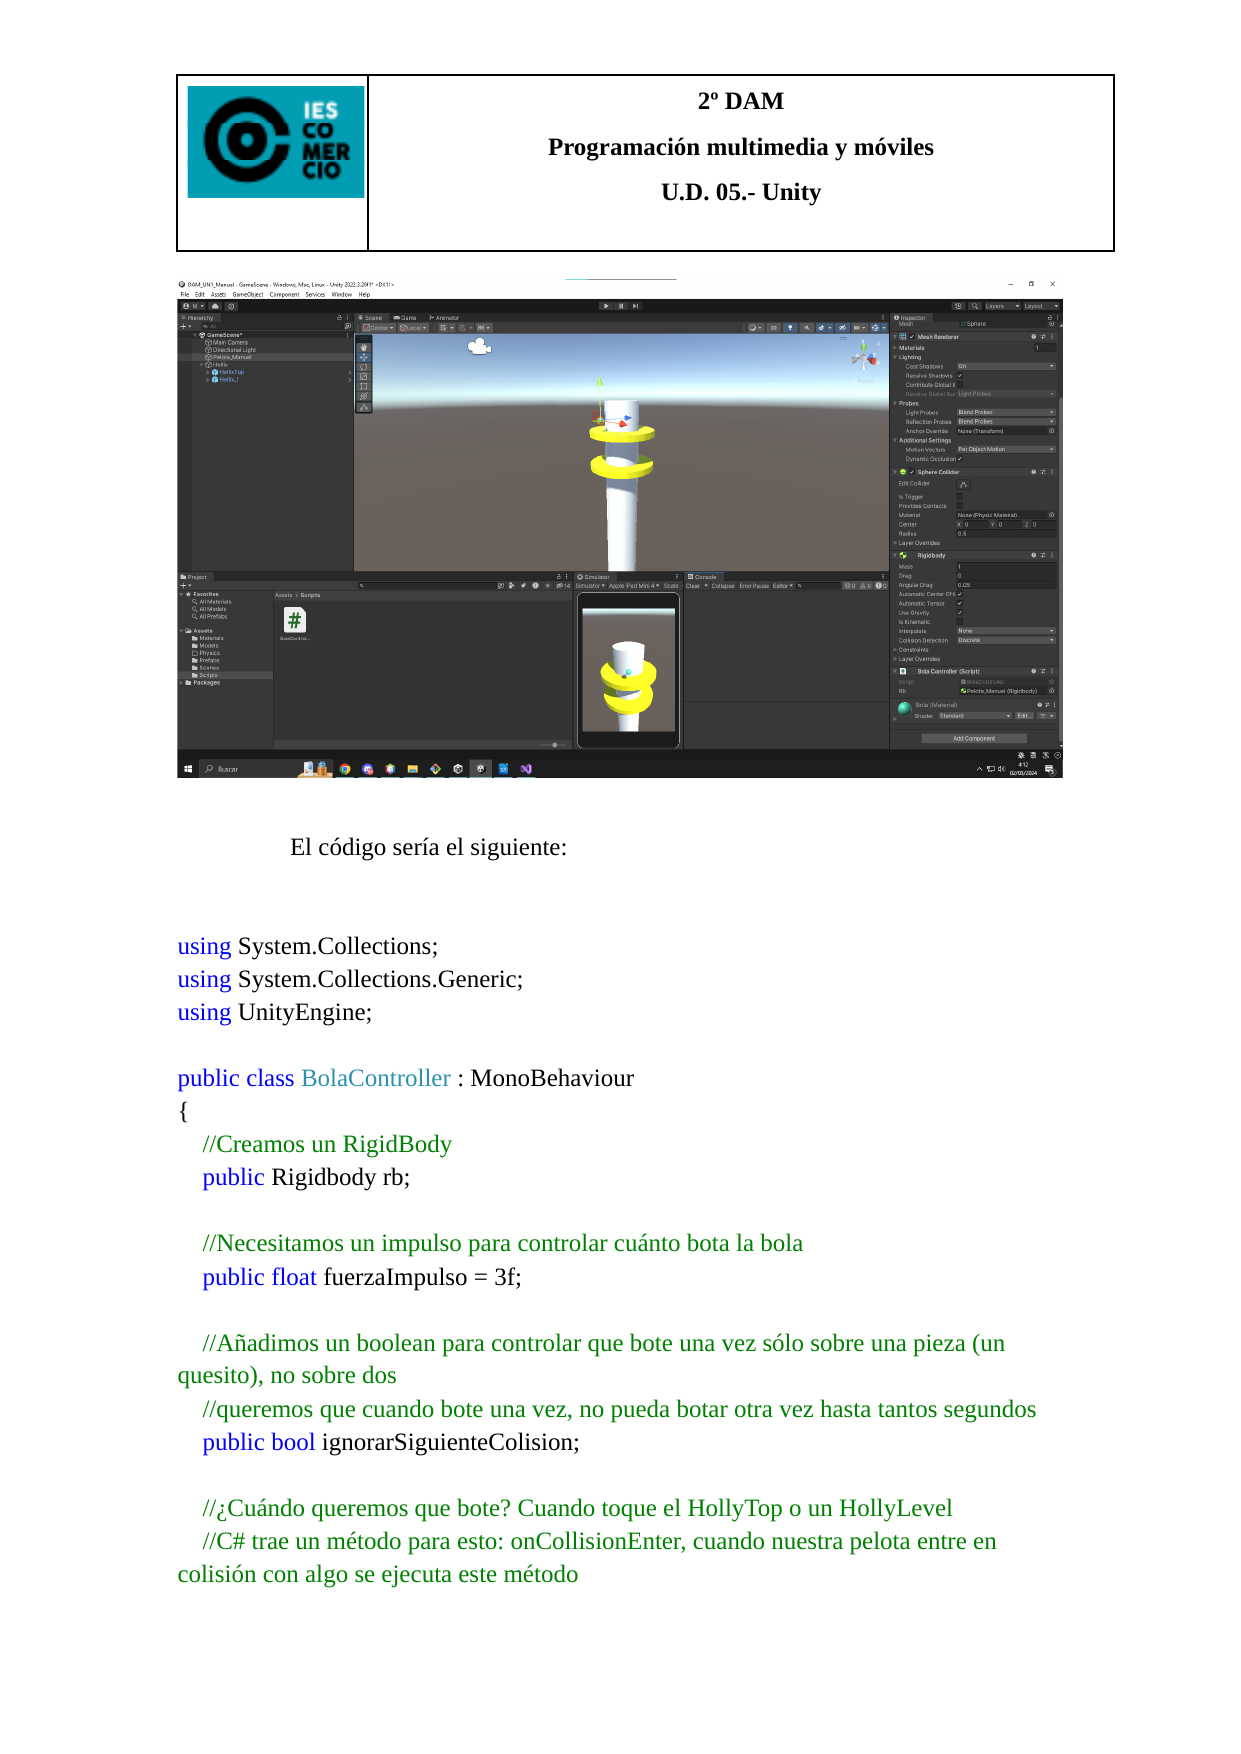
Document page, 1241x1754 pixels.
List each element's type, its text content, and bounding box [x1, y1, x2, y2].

picture [187, 86, 365, 198]
text public class BolaController : MonoBehaviour [177, 1063, 1063, 1092]
picture [177, 279, 1063, 778]
text public float fuerzaImpulso = 3f; [177, 1262, 1063, 1290]
text using System.Collections.Generic; [177, 964, 1063, 993]
text //¿Cuándo queremos que bote? Cuando toque el HollyTop o un HollyLevel [177, 1493, 1063, 1521]
text //Añadimos un boolean para controlar que bote una vez sólo sobre una pieza (un quesito), no sobre dos [177, 1328, 1063, 1389]
text { [177, 1096, 1063, 1125]
text using System.Collections; [177, 931, 1063, 960]
text //Creamos un RigidBody [177, 1129, 1063, 1158]
text using UnityEngine; [177, 997, 1063, 1026]
text //C# trae un método para esto: onCollisionEnter, cuando nuestra pelota entre en colisión con algo se ejecuta este método [177, 1526, 1063, 1587]
text public bool ignorarSiguienteColision; [177, 1427, 1063, 1455]
text El código sería el siguiente: [290, 832, 1063, 861]
text //Necesitamos un impulso para controlar cuánto bota la bola [177, 1228, 1063, 1257]
text //queremos que cuando bote una vez, no pueda botar otra vez hasta tantos segundos [177, 1394, 1063, 1422]
text public Rigidbody rb; [177, 1162, 1063, 1191]
